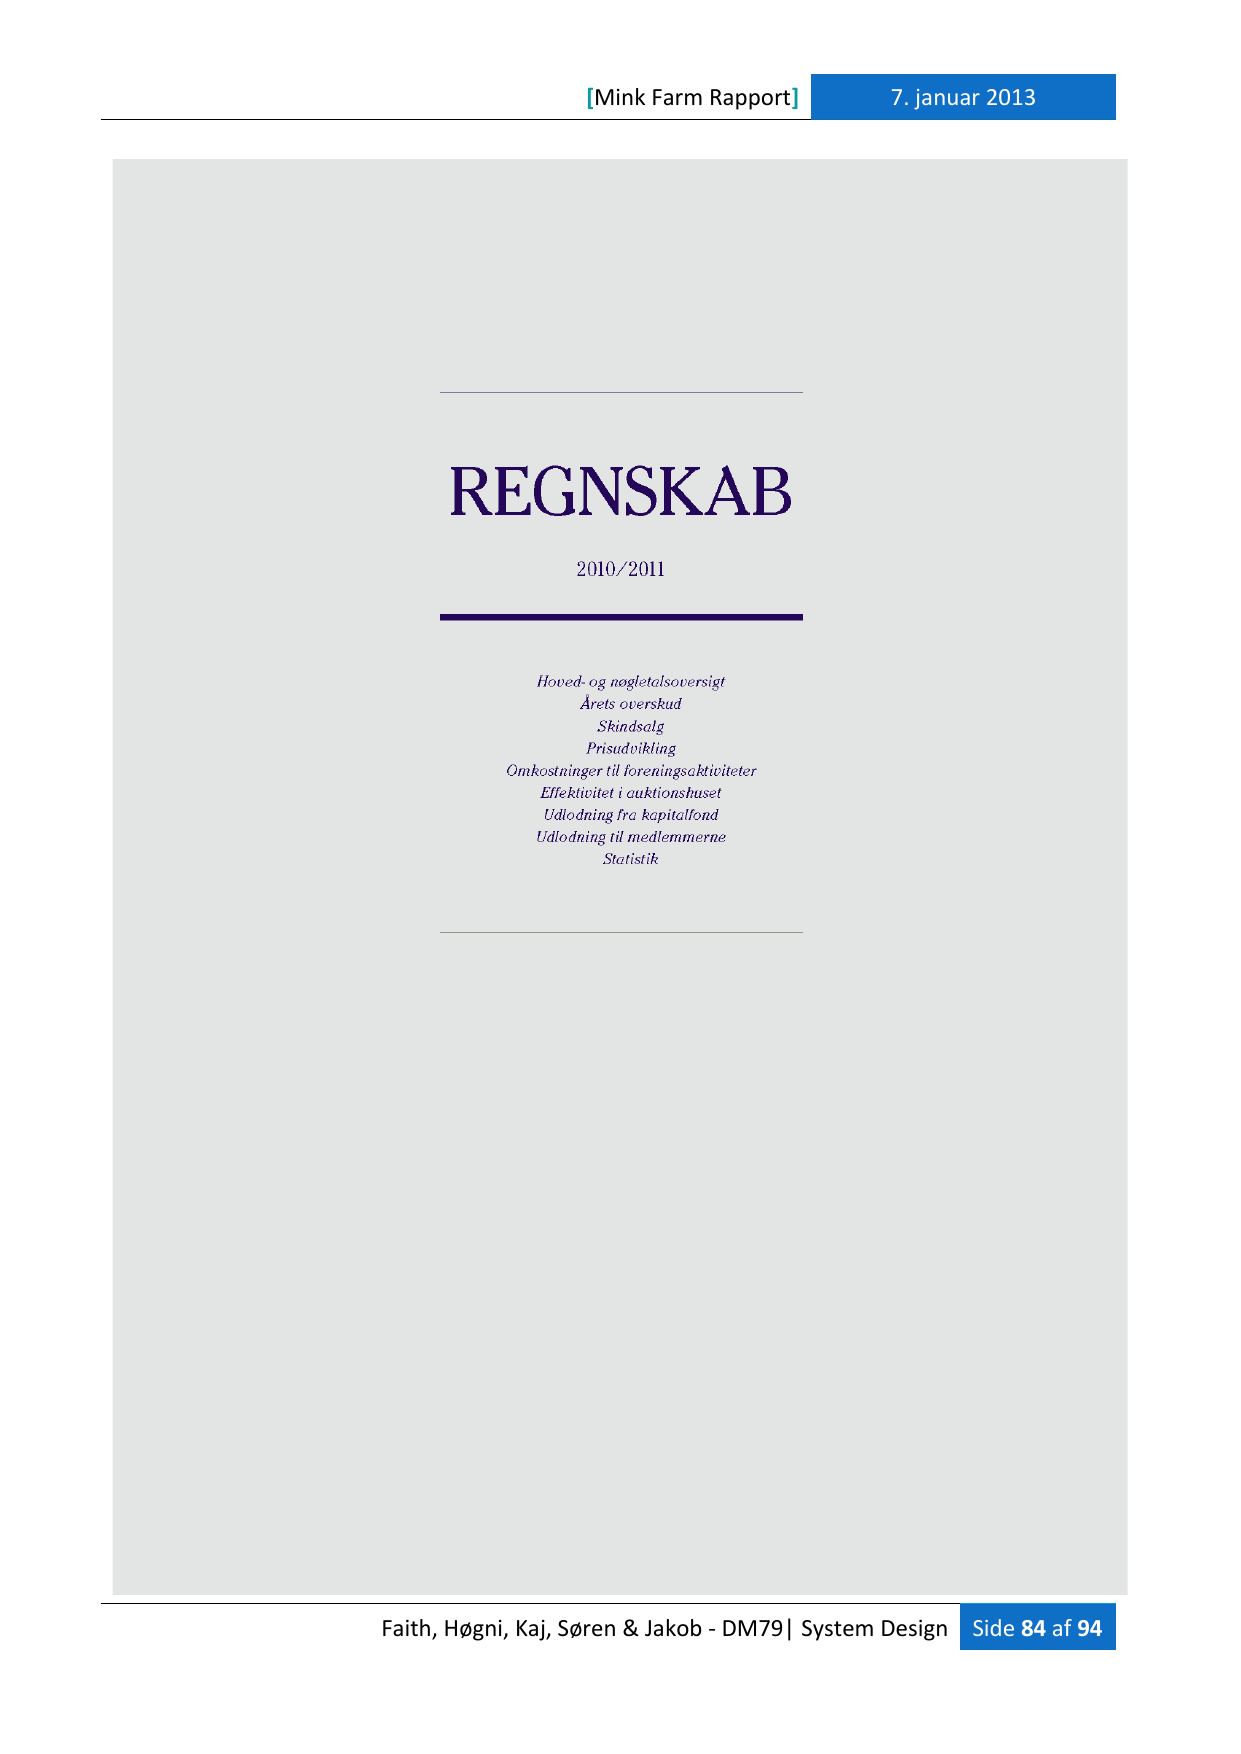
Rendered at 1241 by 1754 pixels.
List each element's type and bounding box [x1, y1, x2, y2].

table_cell [101, 151, 1139, 1595]
picture [112, 159, 1128, 1595]
